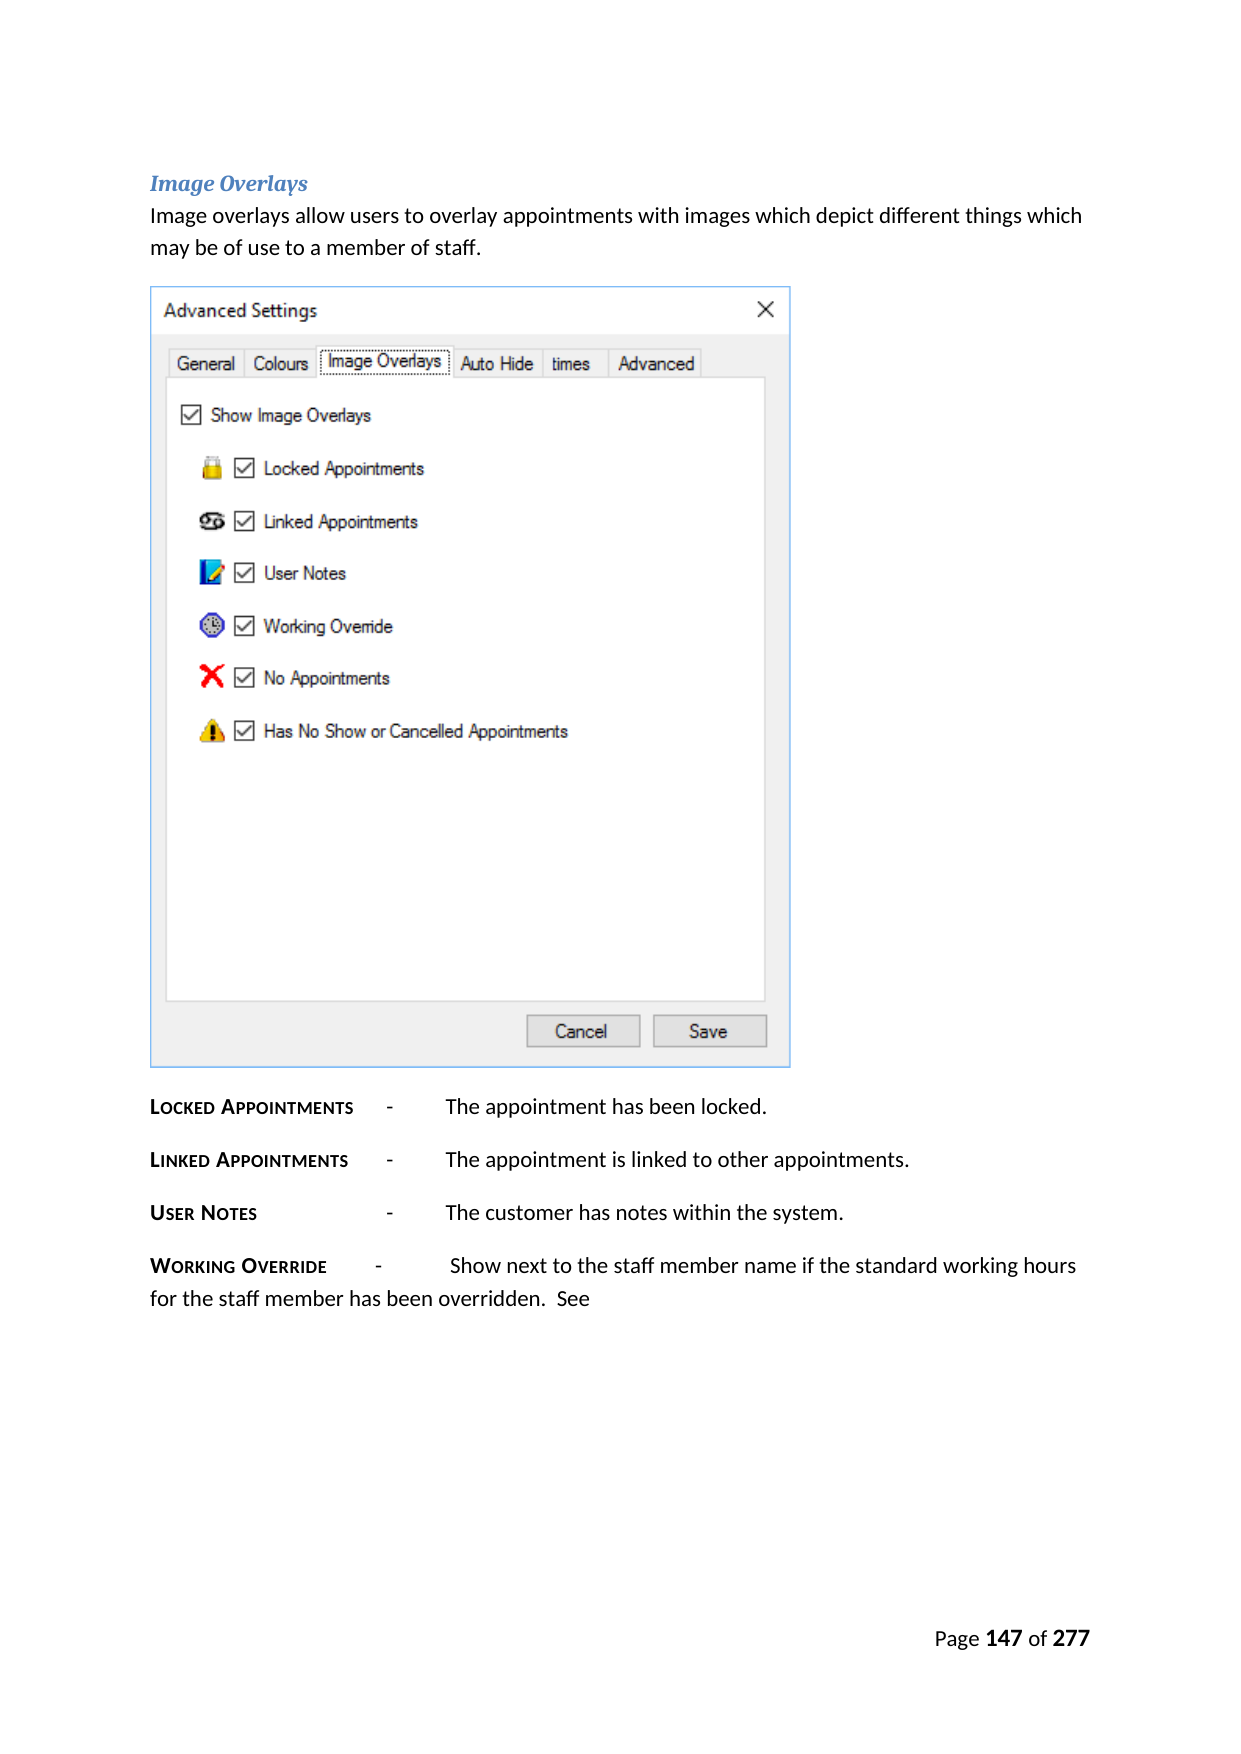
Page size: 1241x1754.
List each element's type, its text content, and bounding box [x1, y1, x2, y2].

subtitle Image Overlays [150, 171, 1090, 197]
picture [150, 286, 791, 1068]
text Locked Appointments - The appointment has been locked. [150, 1092, 1090, 1121]
text User Notes - The customer has notes within the system. [150, 1198, 1090, 1227]
text Working Override - Show next to the staff member name if the standard working hours for the staff member has been overridden. See [150, 1252, 1090, 1312]
text Image overlays allow users to overlay appointments with images which depict different things which may be of use to a member of staff. [150, 201, 1090, 261]
text Linked Appointments - The appointment is linked to other appointments. [150, 1146, 1090, 1173]
